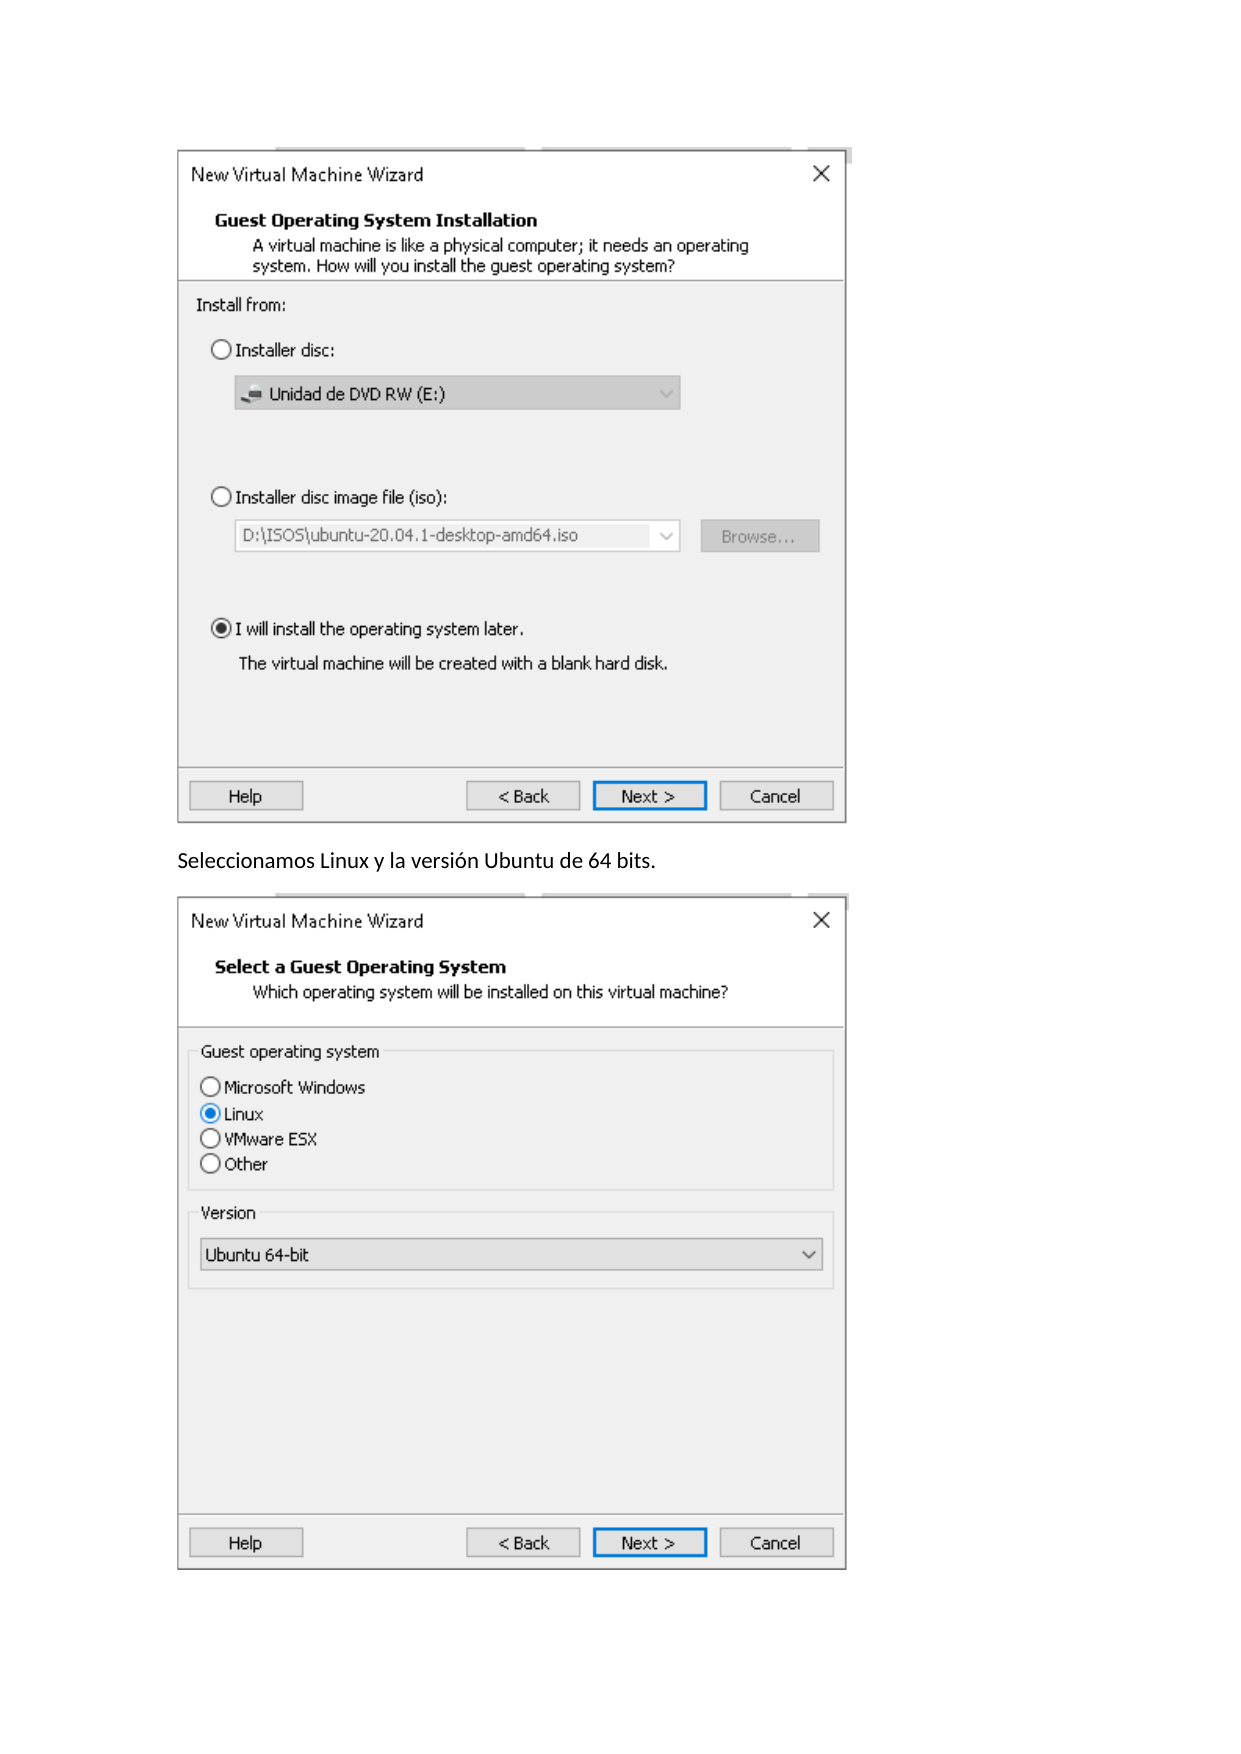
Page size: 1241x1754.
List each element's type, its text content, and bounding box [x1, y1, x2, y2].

picture [177, 893, 849, 1570]
picture [177, 147, 853, 828]
text Seleccionamos Linux y la versión Ubuntu de 64 bits. [177, 846, 1063, 874]
